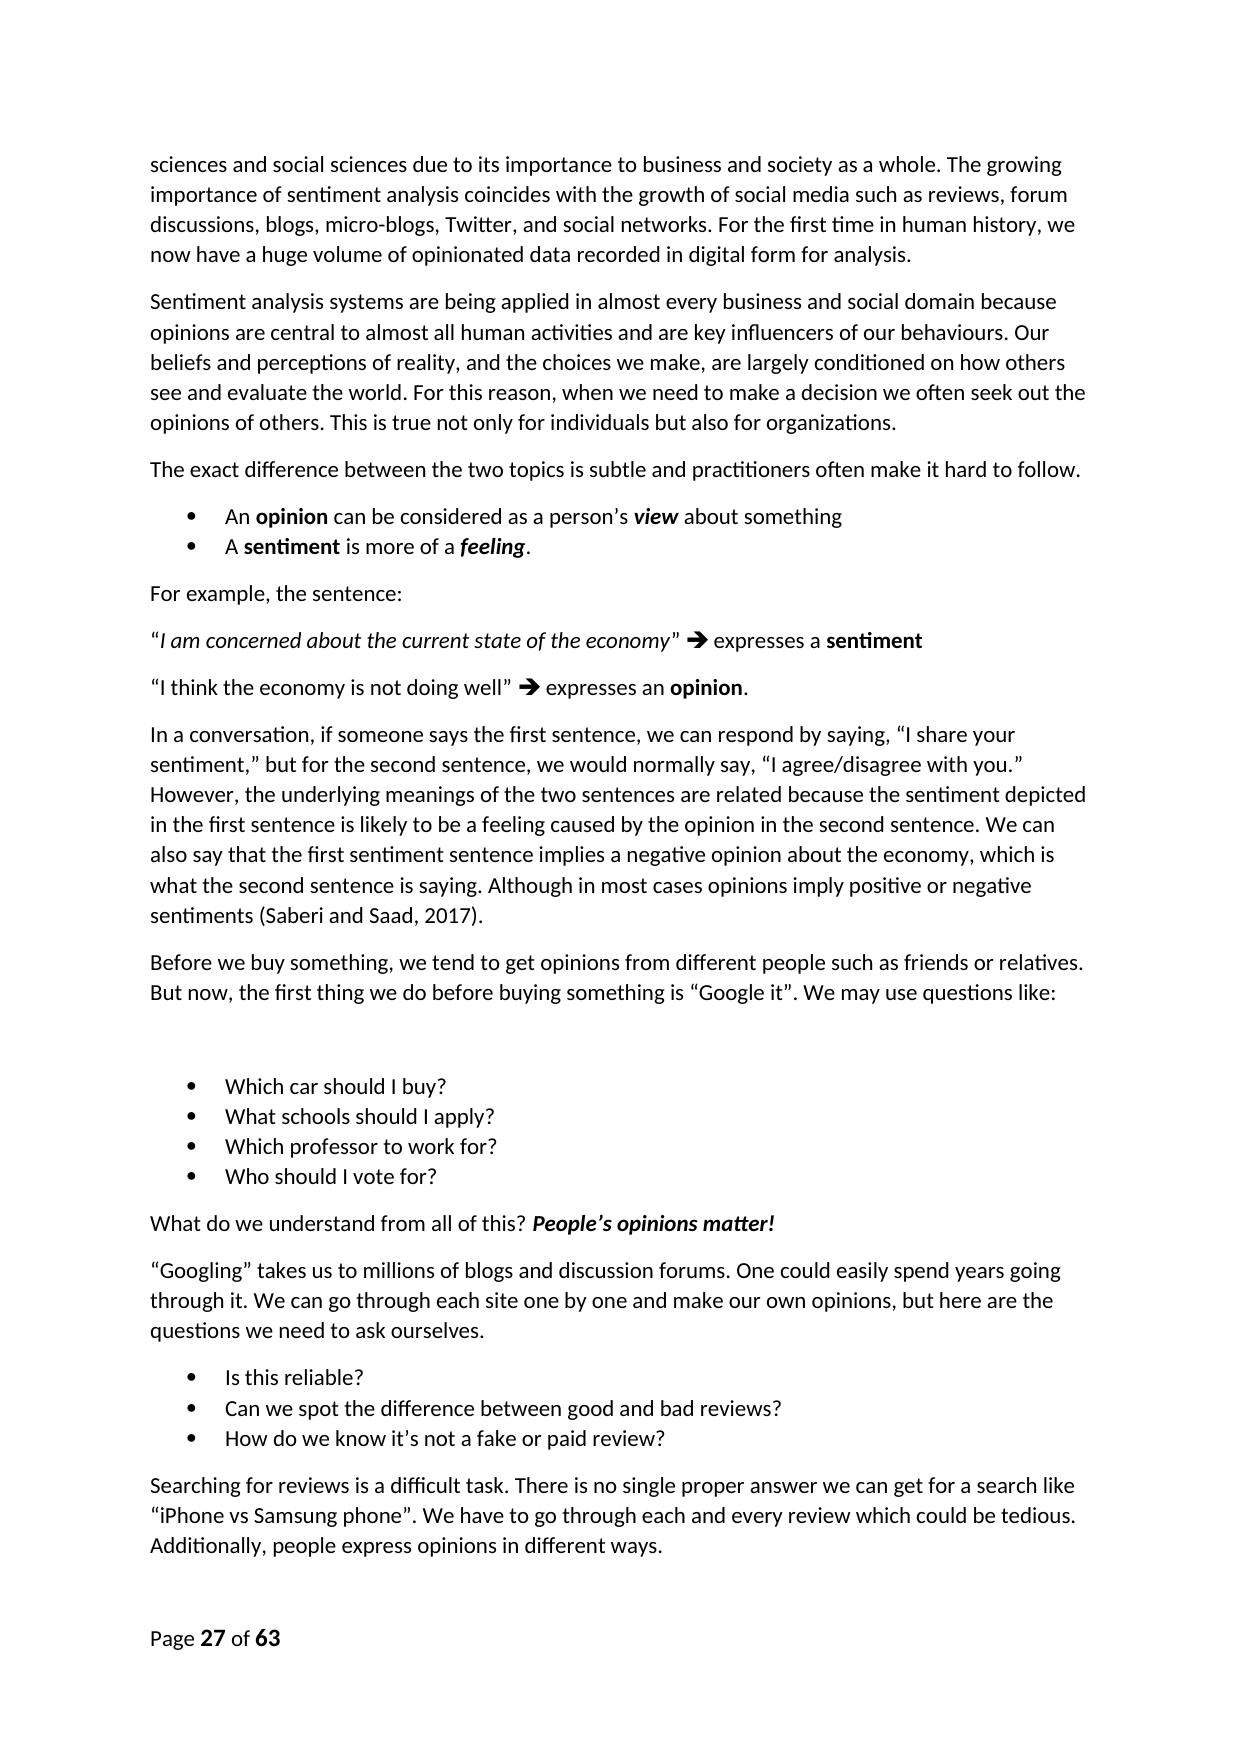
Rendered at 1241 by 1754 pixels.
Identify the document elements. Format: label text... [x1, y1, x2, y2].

text “I am concerned about the current state of the economy” expresses a sentiment [150, 626, 1090, 654]
list What schools should I apply? [187, 1102, 1090, 1130]
list How do we know it’s not a fake or paid review? [187, 1424, 1090, 1452]
text “I think the economy is not doing well” expresses an opinion. [150, 673, 1090, 701]
list Who should I vote for? [187, 1162, 1090, 1191]
text In a conversation, if someone says the first sentence, we can respond by saying, “I share your sentiment,” but for the second sentence, we would normally say, “I agree/disagree with you.” However, the underlying meanings of the two sentences are related because the sentiment depicted in the first sentence is likely to be a feeling caused by the opinion in the second sentence. We can also say that the first sentiment sentence implies a negative opinion about the economy, which is what the second sentence is saying. Although in most cases opinions imply positive or negative sentiments (Saberi and Saad, 2017). [150, 720, 1090, 929]
text Before we buy something, we tend to get opinions from different people such as friends or relatives. But now, the first thing we do before buying something is “Google it”. We may use questions like: [150, 948, 1090, 1006]
list Can we spot the difference between good and bad reviews? [187, 1394, 1090, 1422]
list Is this reliable? [187, 1363, 1090, 1392]
text For example, the sentence: [150, 579, 1090, 607]
text What do we understand from all of this? People’s opinions matter! [150, 1209, 1090, 1237]
list A sentiment is more of a feeling. [187, 532, 1090, 560]
text Searching for reviews is a difficult task. There is no single proper answer we can get for a search like “iPhone vs Samsung phone”. We have to go through each and every review which could be tedious. Additionally, people express opinions in different ways. [150, 1471, 1090, 1559]
text The exact difference between the two topics is subtle and practitioners often make it hard to follow. [150, 455, 1090, 483]
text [150, 150, 1090, 269]
text Sentiment analysis systems are being applied in almost every business and social domain because opinions are central to almost all human activities and are key influencers of our behaviours. Our beliefs and perceptions of reality, and the choices we make, are largely conditioned on how others see and evaluate the world. For this reason, when we need to make a decision we often seek out the opinions of others. This is true not only for individuals but also for organizations. [150, 287, 1090, 436]
list Which professor to work for? [187, 1132, 1090, 1160]
list An opinion can be considered as a person’s view about something [187, 502, 1090, 530]
text “Googling” takes us to millions of blogs and discussion forums. One could easily spend years going through it. We can go through each site one by one and make our own opinions, but here are the questions we need to ask ourselves. [150, 1256, 1090, 1345]
list Which car should I buy? [187, 1072, 1090, 1100]
